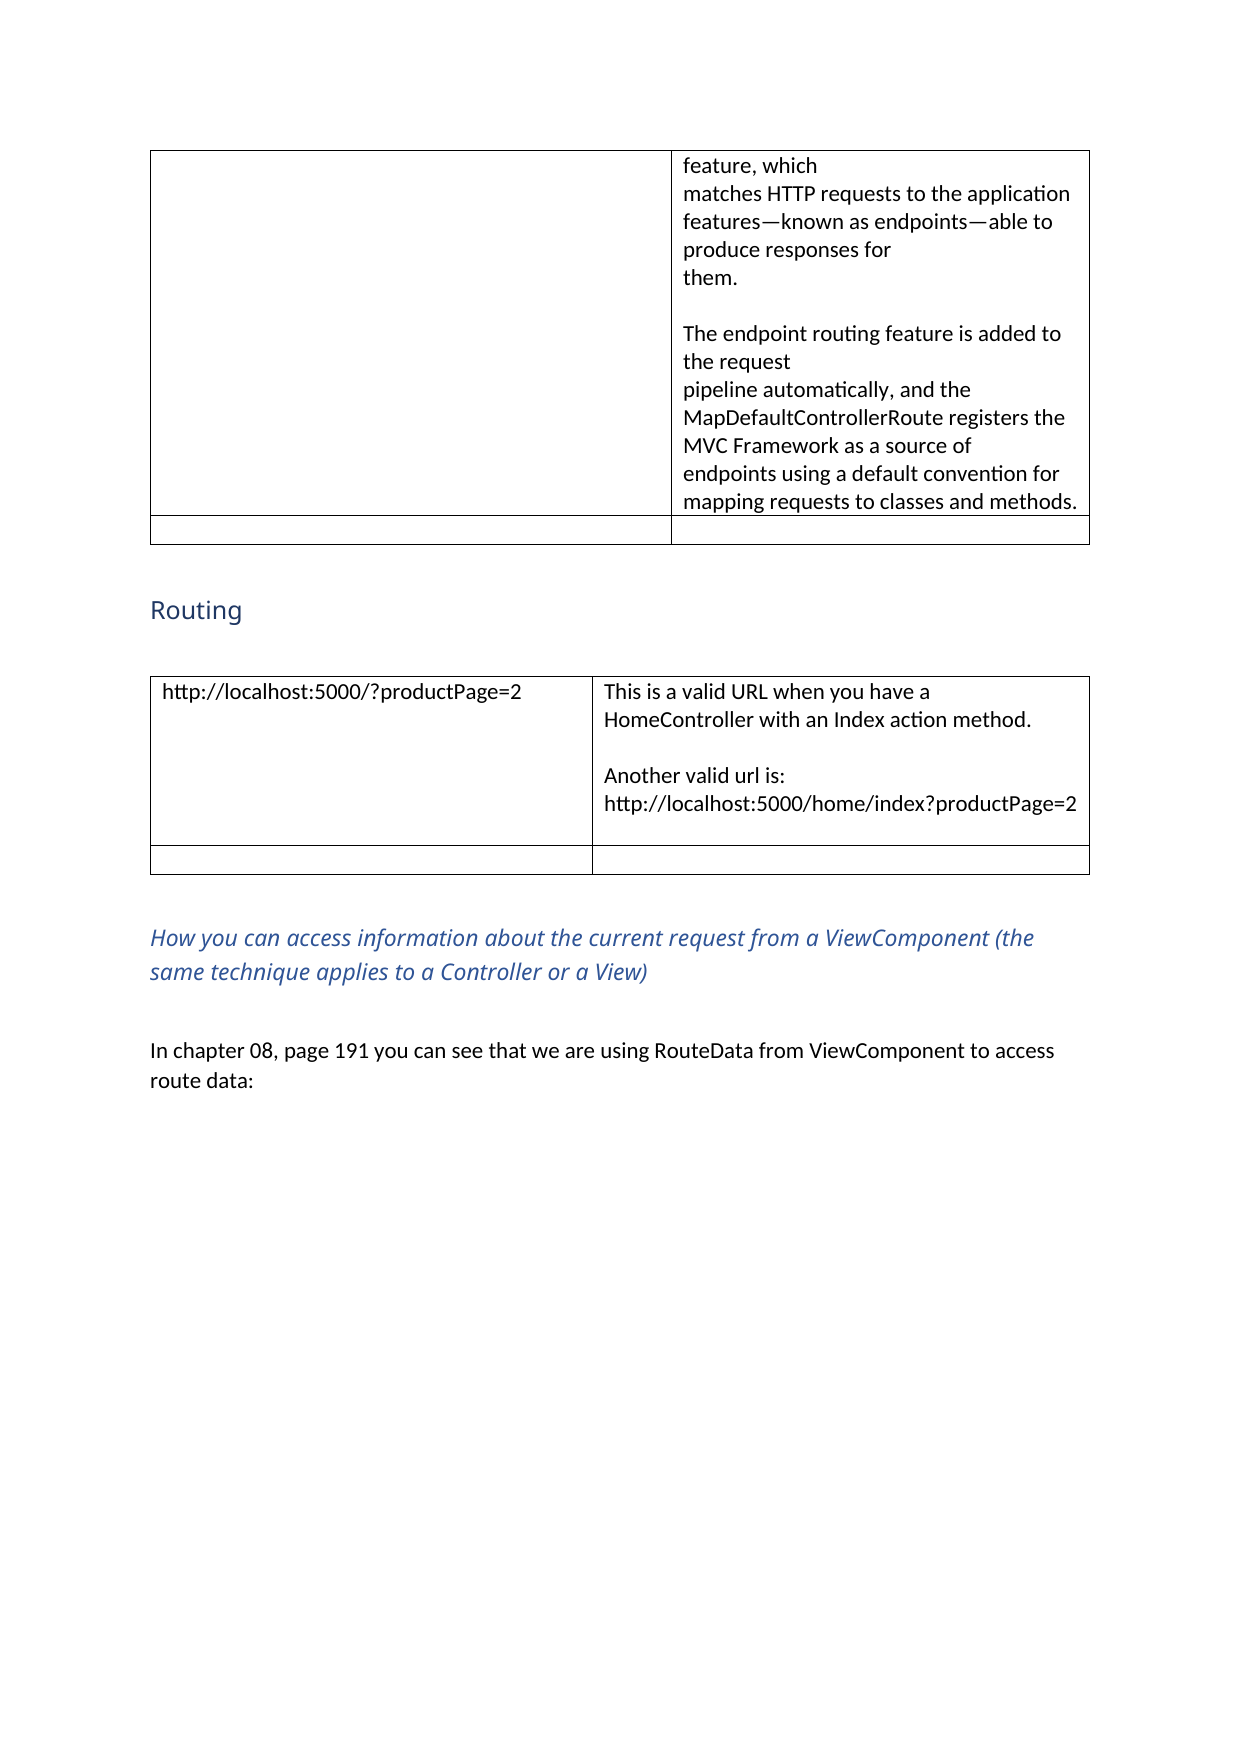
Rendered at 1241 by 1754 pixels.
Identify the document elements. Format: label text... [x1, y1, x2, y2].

table_header This is a valid URL when you have a HomeController with an Index action method. Another valid url is: http://localhost:5000/home/index?productPage=2 [593, 677, 1089, 845]
table_cell [593, 846, 1089, 874]
table_cell [151, 846, 592, 874]
subtitle How you can access information about the current request from a ViewComponent (the same technique applies to a Controller or a View) [150, 922, 1090, 987]
table_cell [672, 516, 1089, 544]
subtitle Routing [150, 592, 1090, 626]
table_cell [151, 516, 671, 544]
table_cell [672, 151, 1089, 515]
table_header http://localhost:5000/?productPage=2 [151, 677, 592, 845]
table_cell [151, 151, 671, 515]
text In chapter 08, page 191 you can see that we are using RouteData from ViewComponent to access route data: [150, 1036, 1090, 1095]
